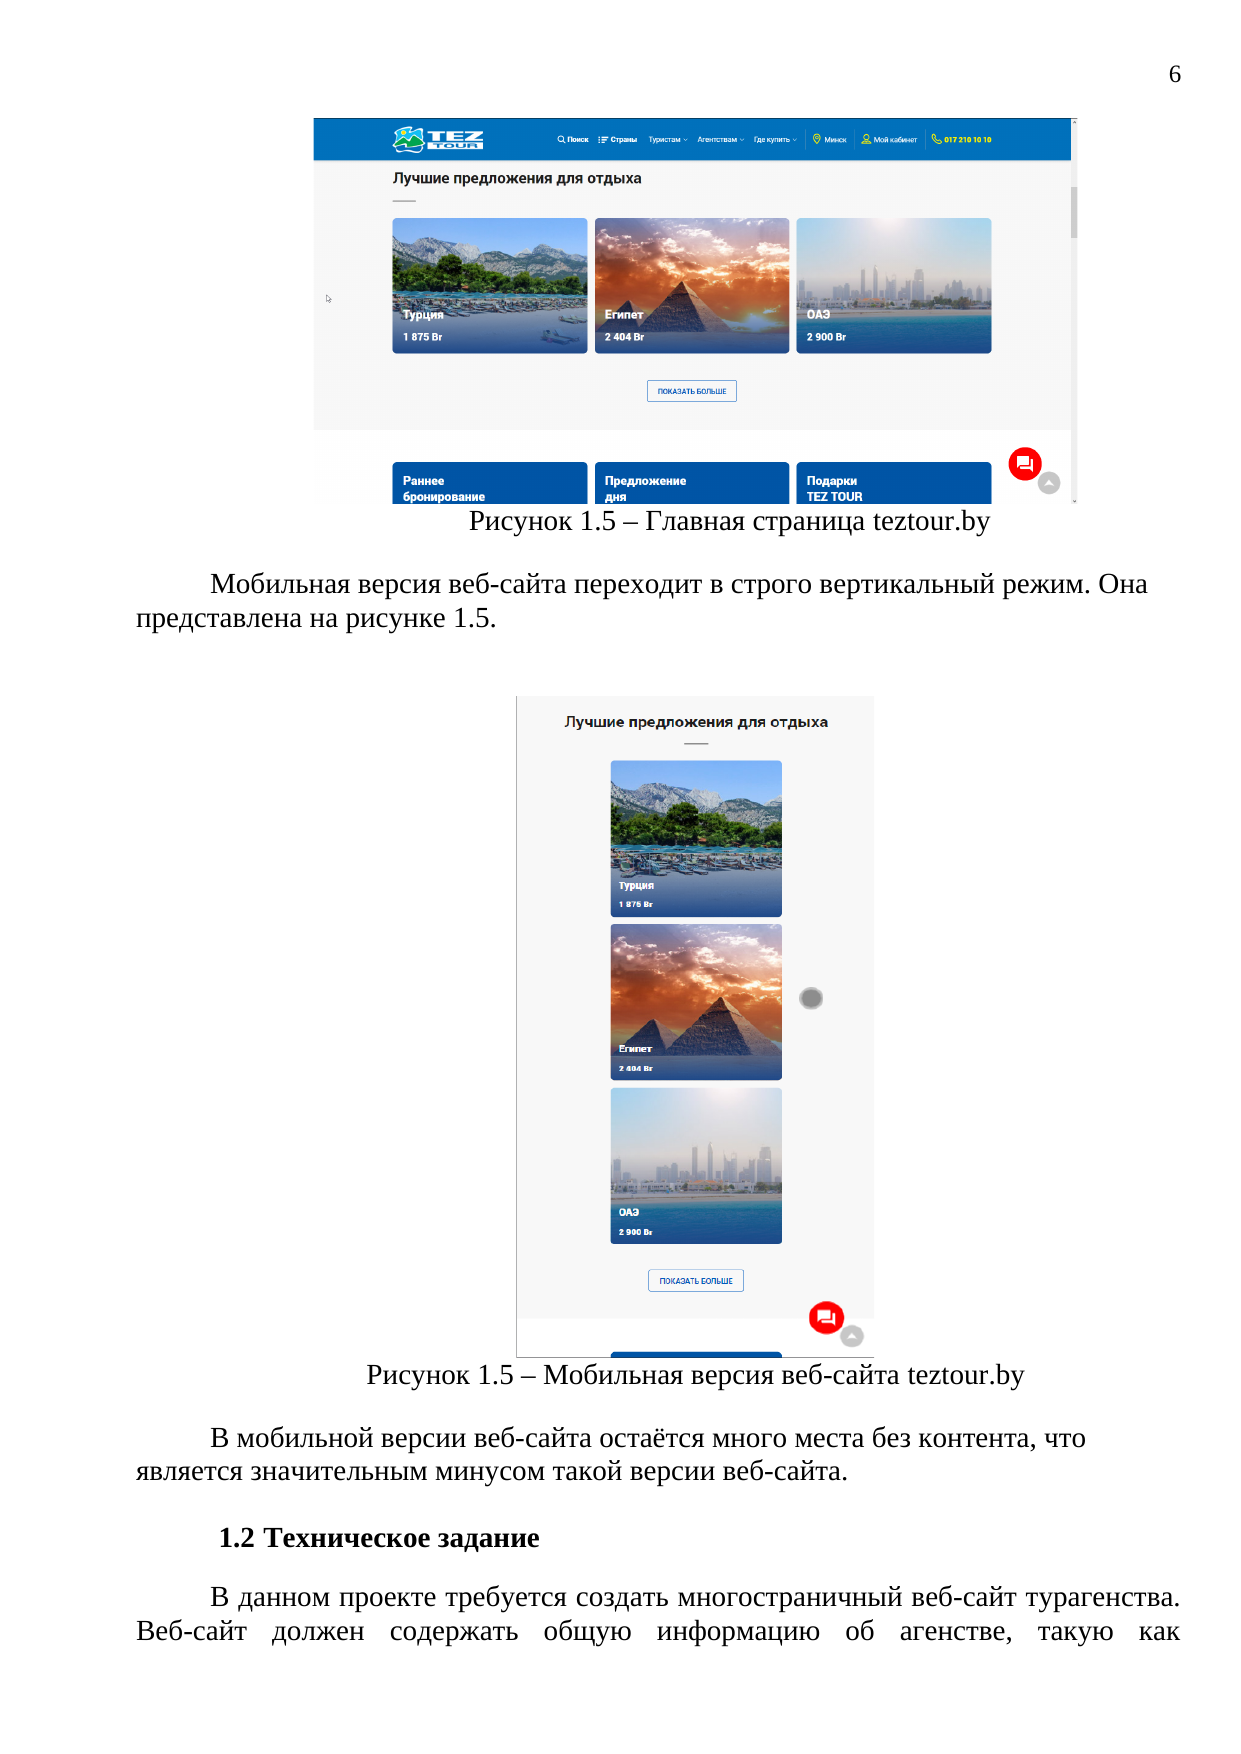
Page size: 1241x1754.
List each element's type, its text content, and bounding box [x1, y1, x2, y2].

picture [516, 696, 875, 1358]
text В мобильной версии веб-сайта остаётся много места без контента, что является значительным минусом такой версии веб-сайта. [136, 1420, 1181, 1487]
text Рисунок 1.5 – Главная страница teztour.by [136, 503, 1181, 537]
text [136, 1579, 1181, 1646]
picture [313, 118, 1078, 504]
text Рисунок 1.5 – Мобильная версия веб-сайта teztour.by [136, 1357, 1181, 1391]
subtitle Техническое задание [218, 1521, 1181, 1554]
text Мобильная версия веб-сайта переходит в строго вертикальный режим. Она представлена на рисунке 1.5. [136, 566, 1181, 633]
